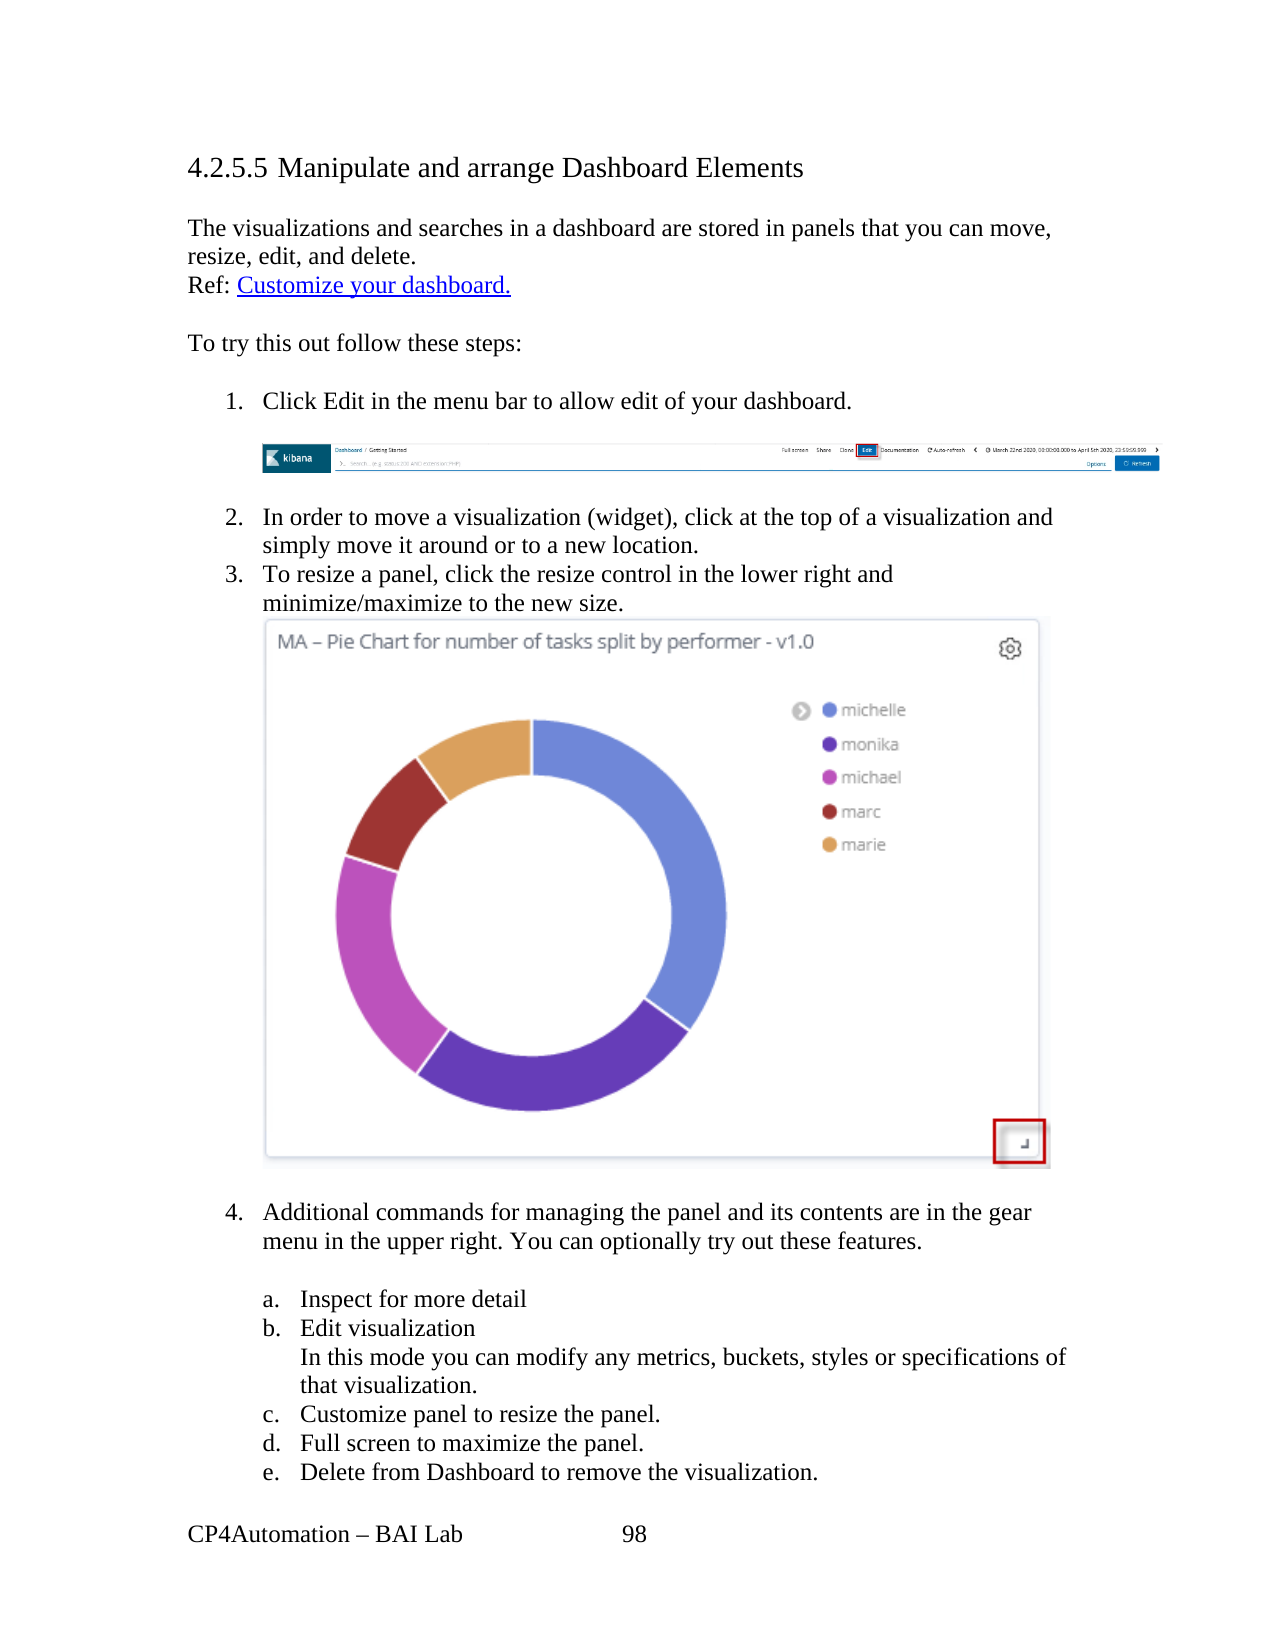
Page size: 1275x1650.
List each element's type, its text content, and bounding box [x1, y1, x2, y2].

list In order to move a visualization (widget), click at the top of a visualization and simply move it around or to a new location. [225, 502, 1087, 559]
text The visualizations and searches in a dashboard are stored in panels that you can move, resize, edit, and delete. Ref: Customize your dashboard. [187, 213, 1087, 299]
text To try this out follow these steps: [187, 328, 1087, 357]
list Manipulate and arrange Dashboard Elements [187, 150, 1087, 183]
list Edit visualization In this mode you can modify any metrics, buckets, styles or specifications of that visualization. [262, 1313, 1087, 1399]
list Click Edit in the menu bar to allow edit of your dashboard. [225, 386, 1087, 415]
list Inspect for more detail [262, 1284, 1087, 1313]
picture [262, 616, 1051, 1169]
picture [262, 443, 1163, 473]
list Additional commands for managing the panel and its contents are in the gear menu in the upper right. You can optionally try out these features. [225, 1197, 1087, 1255]
list Delete from Dashboard to remove the visualization. [262, 1457, 1087, 1485]
list Full screen to maximize the panel. [262, 1428, 1087, 1457]
picture [267, 450, 278, 465]
list Customize panel to resize the panel. [262, 1399, 1087, 1428]
